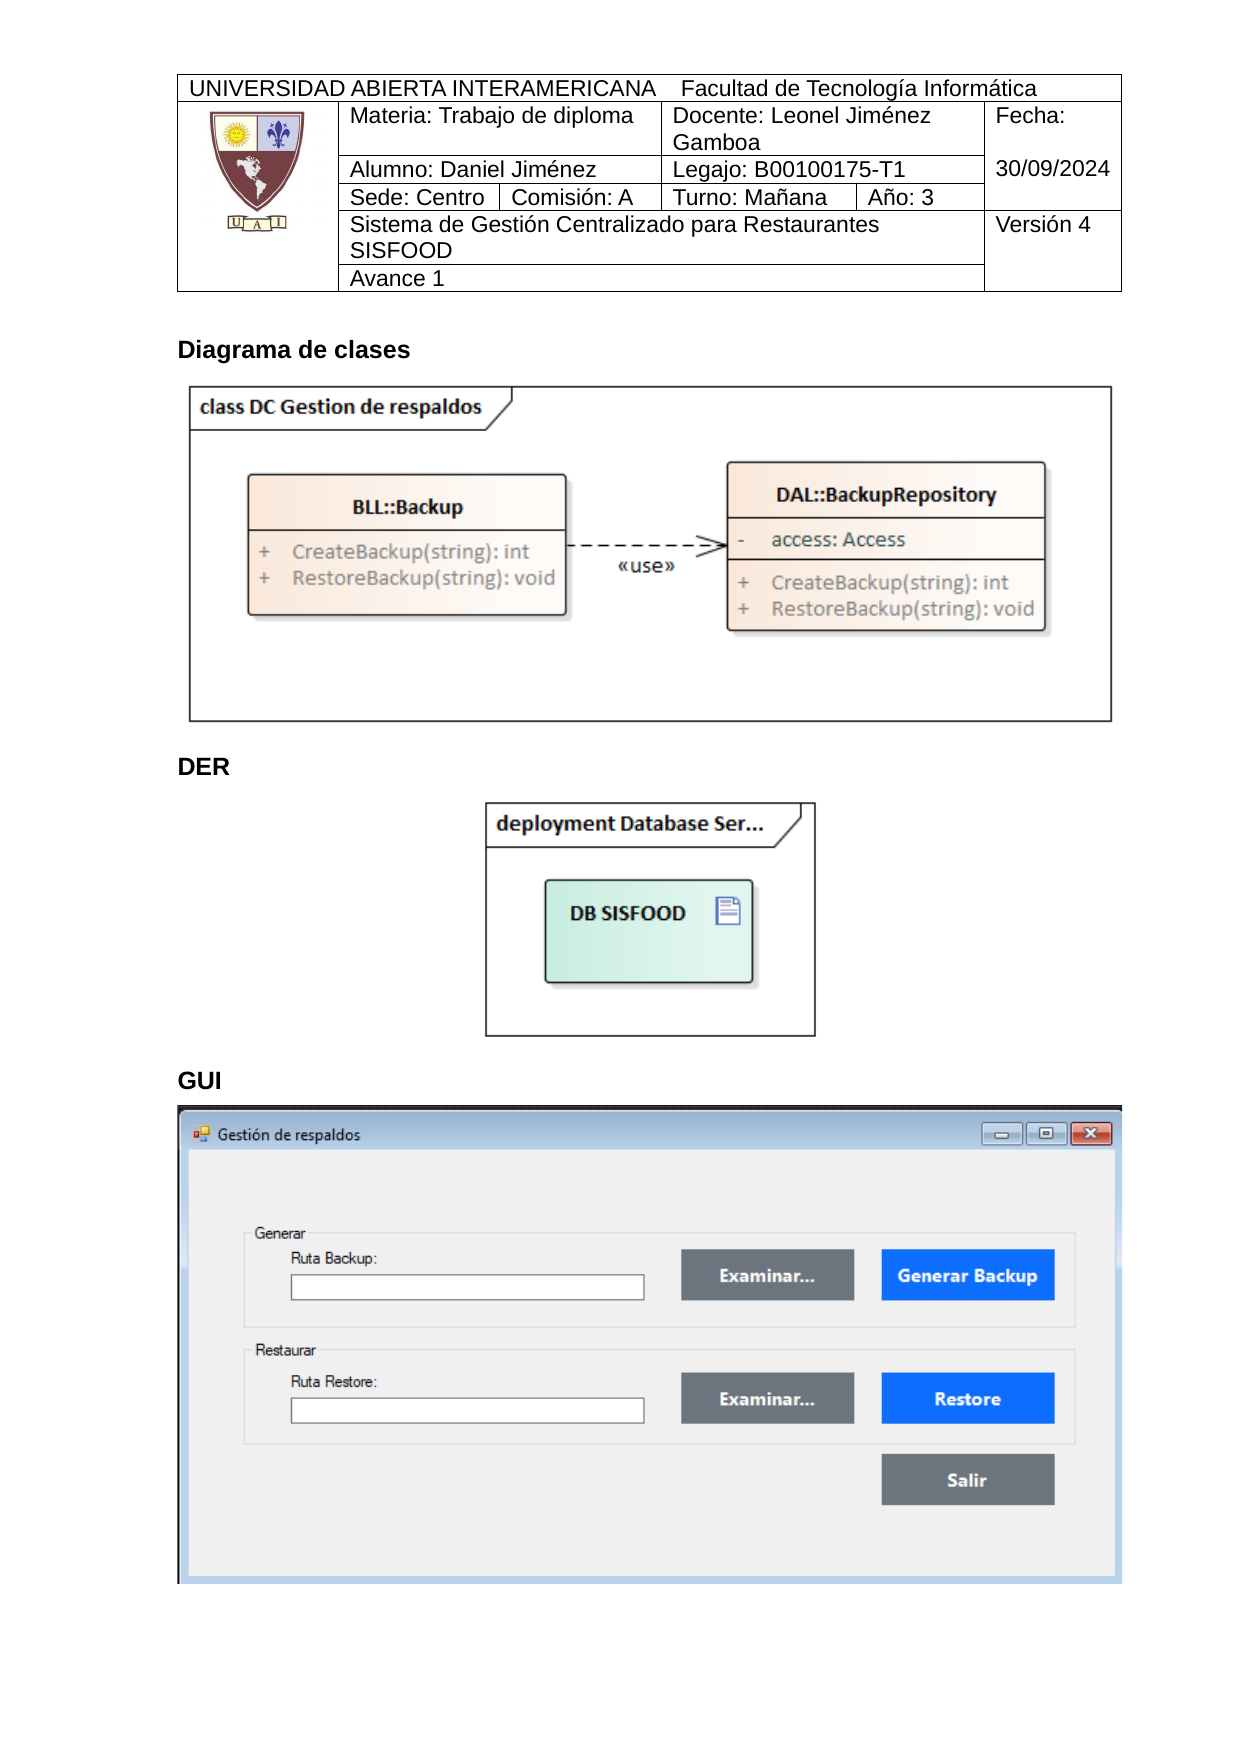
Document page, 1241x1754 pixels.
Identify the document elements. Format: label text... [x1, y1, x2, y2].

picture [177, 374, 1123, 733]
subtitle GUI [177, 1066, 1122, 1095]
subtitle DER [177, 752, 1122, 780]
picture [188, 102, 327, 236]
picture [177, 1105, 1123, 1584]
subtitle Diagrama de clases [177, 335, 1122, 364]
picture [473, 791, 827, 1048]
